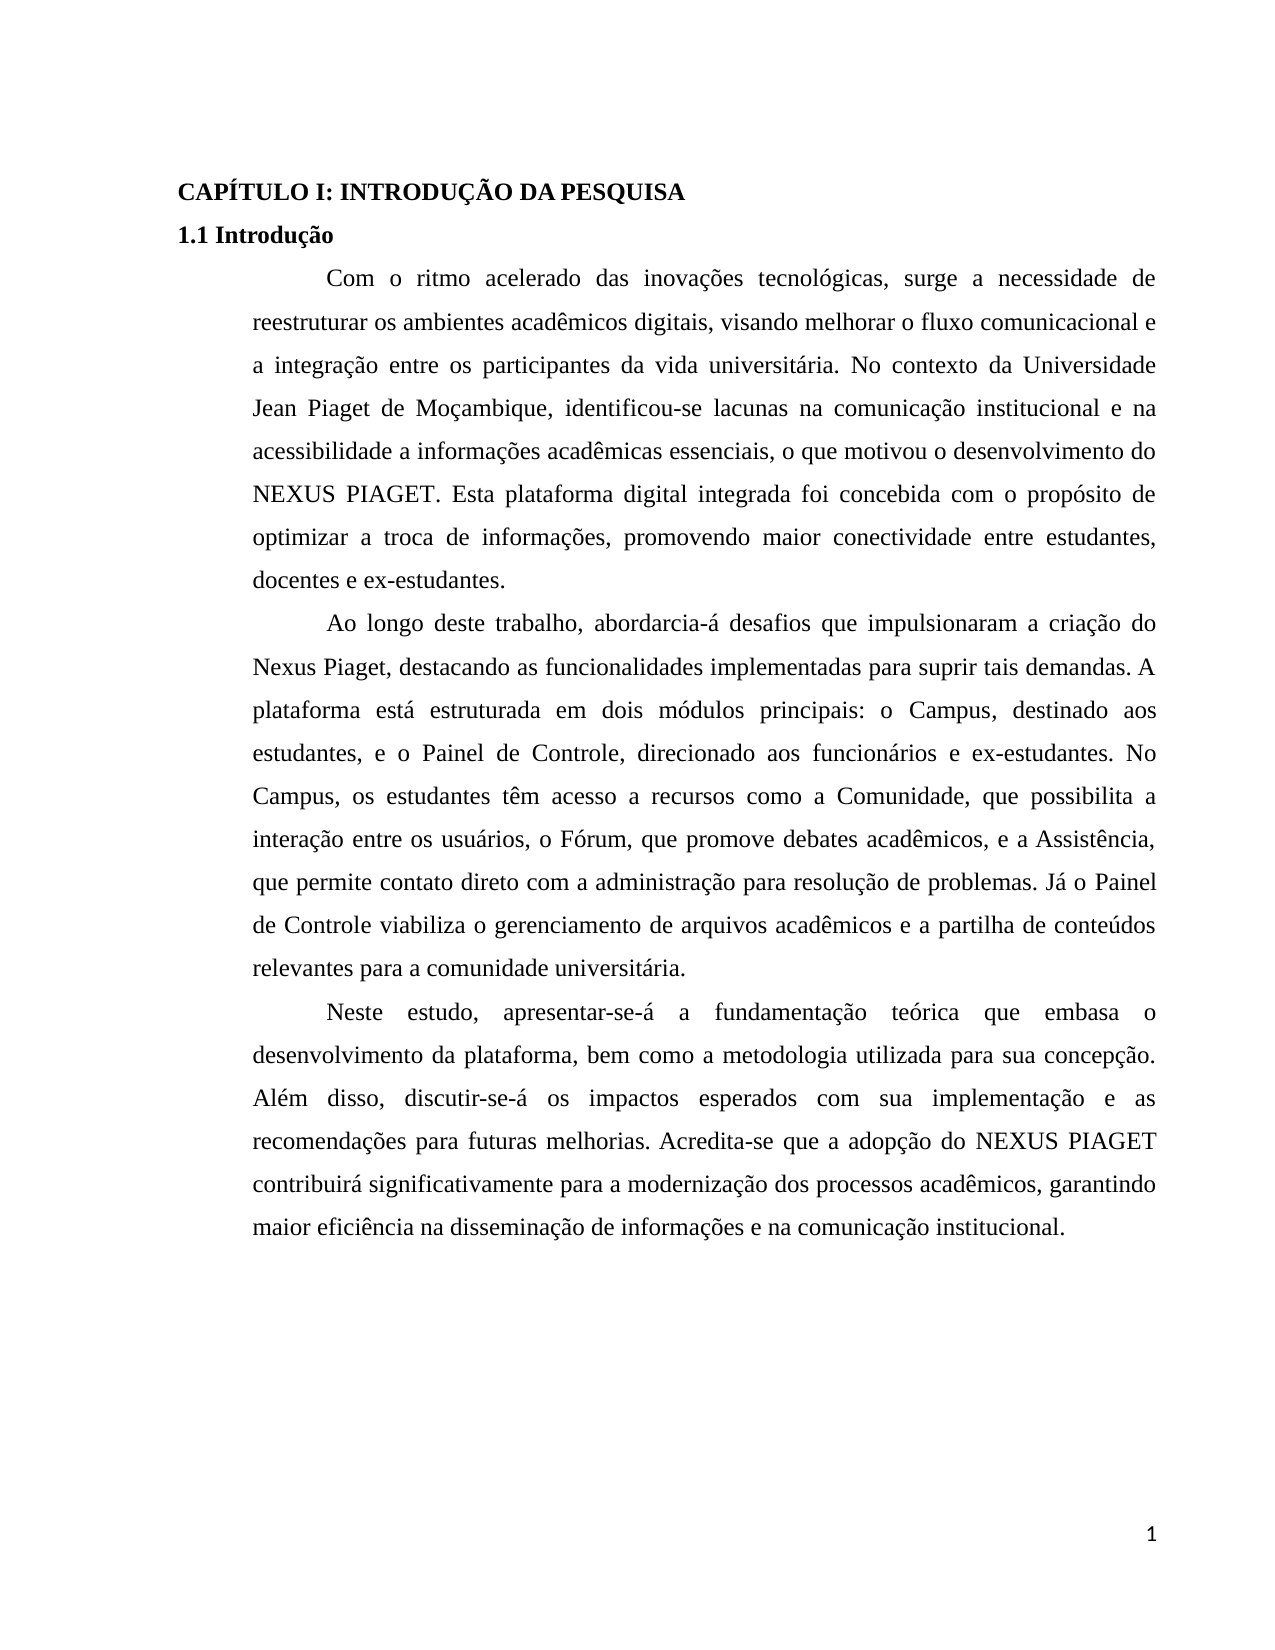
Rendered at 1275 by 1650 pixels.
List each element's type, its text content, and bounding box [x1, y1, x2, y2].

text Neste estudo, apresentar-se-á a fundamentação teórica que embasa o desenvolvimento da plataforma, bem como a metodologia utilizada para sua concepção. Além disso, discutir-se-á os impactos esperados com sua implementação e as recomendações para futuras melhorias. Acredita-se que a adopção do NEXUS PIAGET contribuirá significativamente para a modernização dos processos acadêmicos, garantindo maior eficiência na disseminação de informações e na comunicação institucional. [252, 997, 1157, 1241]
text Com o ritmo acelerado das inovações tecnológicas, surge a necessidade de reestruturar os ambientes acadêmicos digitais, visando melhorar o fluxo comunicacional e a integração entre os participantes da vida universitária. No contexto da Universidade Jean Piaget de Moçambique, identificou-se lacunas na comunicação institucional e na acessibilidade a informações acadêmicas essenciais, o que motivou o desenvolvimento do NEXUS PIAGET. Esta plataforma digital integrada foi concebida com o propósito de optimizar a troca de informações, promovendo maior conectividade entre estudantes, docentes e ex-estudantes. [252, 263, 1157, 594]
list Introdução [177, 220, 1157, 249]
text Ao longo deste trabalho, abordarcia-á desafios que impulsionaram a criação do Nexus Piaget, destacando as funcionalidades implementadas para suprir tais demandas. A plataforma está estruturada em dois módulos principais: o Campus, destinado aos estudantes, e o Painel de Controle, direcionado aos funcionários e ex-estudantes. No Campus, os estudantes têm acesso a recursos como a Comunidade, que possibilita a interação entre os usuários, o Fórum, que promove debates acadêmicos, e a Assistência, que permite contato direto com a administração para resolução de problemas. Já o Painel de Controle viabiliza o gerenciamento de arquivos acadêmicos e a partilha de conteúdos relevantes para a comunidade universitária. [252, 608, 1157, 982]
list CAPÍTULO I: INTRODUÇÃO DA PESQUISA [177, 177, 1157, 206]
